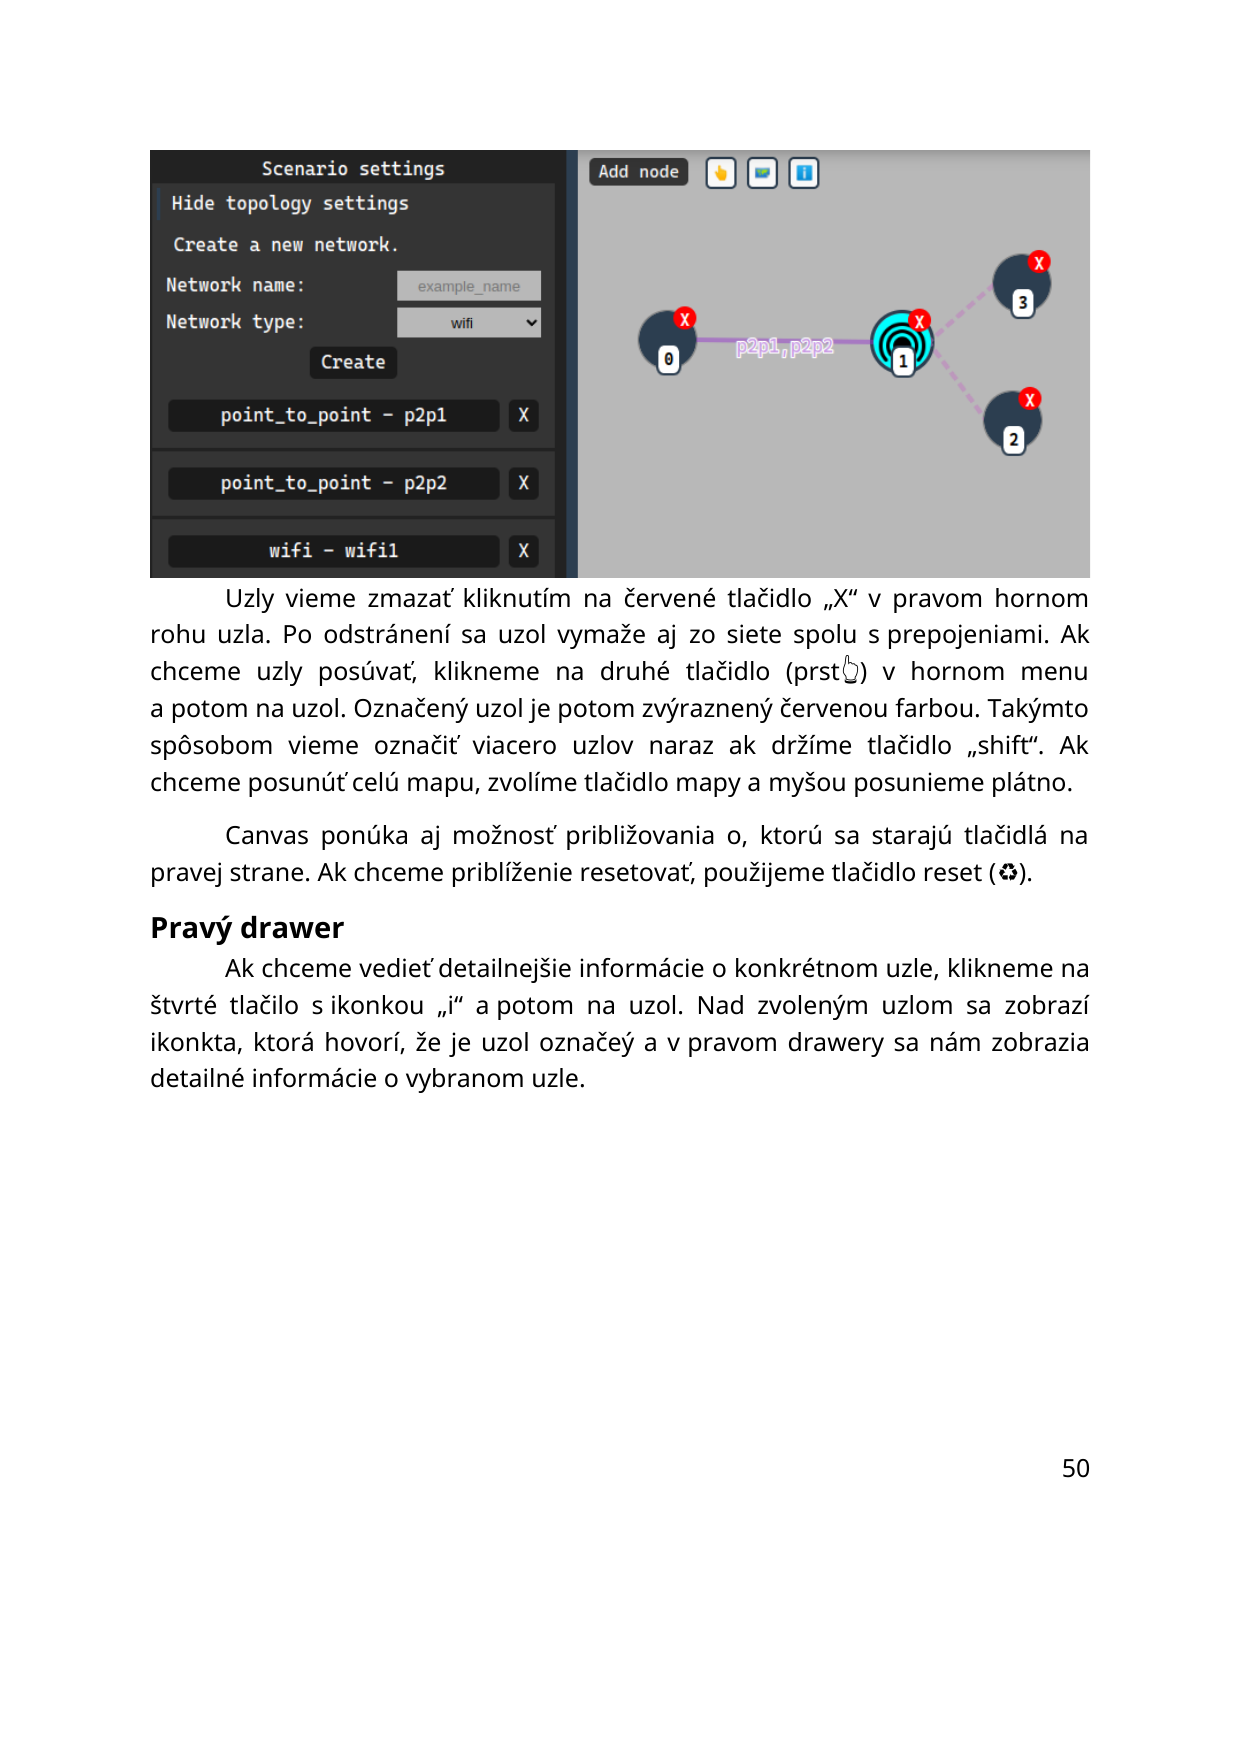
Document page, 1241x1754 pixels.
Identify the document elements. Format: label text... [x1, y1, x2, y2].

picture [150, 150, 1091, 578]
text Uzly vieme zmazať kliknutím na červené tlačidlo „X“ v pravom hornom rohu uzla. Po odstránení sa uzol vymaže aj zo siete spolu s prepojeniami. Ak chceme uzly posúvať, klikneme na druhé tlačidlo (prst👆️) v hornom menu a potom na uzol. Označený uzol je potom zvýraznený červenou farbou. Takýmto spôsobom vieme označiť viacero uzlov naraz ak držíme tlačidlo „shift“. Ak chceme posunúť celú mapu, zvolíme tlačidlo mapy a myšou posunieme plátno. [150, 578, 1090, 798]
text Canvas ponúka aj možnosť približovania o, ktorú sa starajú tlačidlá na pravej strane. Ak chceme priblíženie resetovať, použijeme tlačidlo reset (♻️). [150, 818, 1090, 888]
text Ak chceme vedieť detailnejšie informácie o konkrétnom uzle, klikneme na štvrté tlačilo s ikonkou „ℹ️“ a potom na uzol. Nad zvoleným uzlom sa zobrazí ikonkta, ktorá hovorí, že je uzol označeý a v pravom drawery sa nám zobrazia detailné informácie o vybranom uzle. [150, 951, 1090, 1095]
subtitle Pravý drawer [150, 908, 1090, 947]
